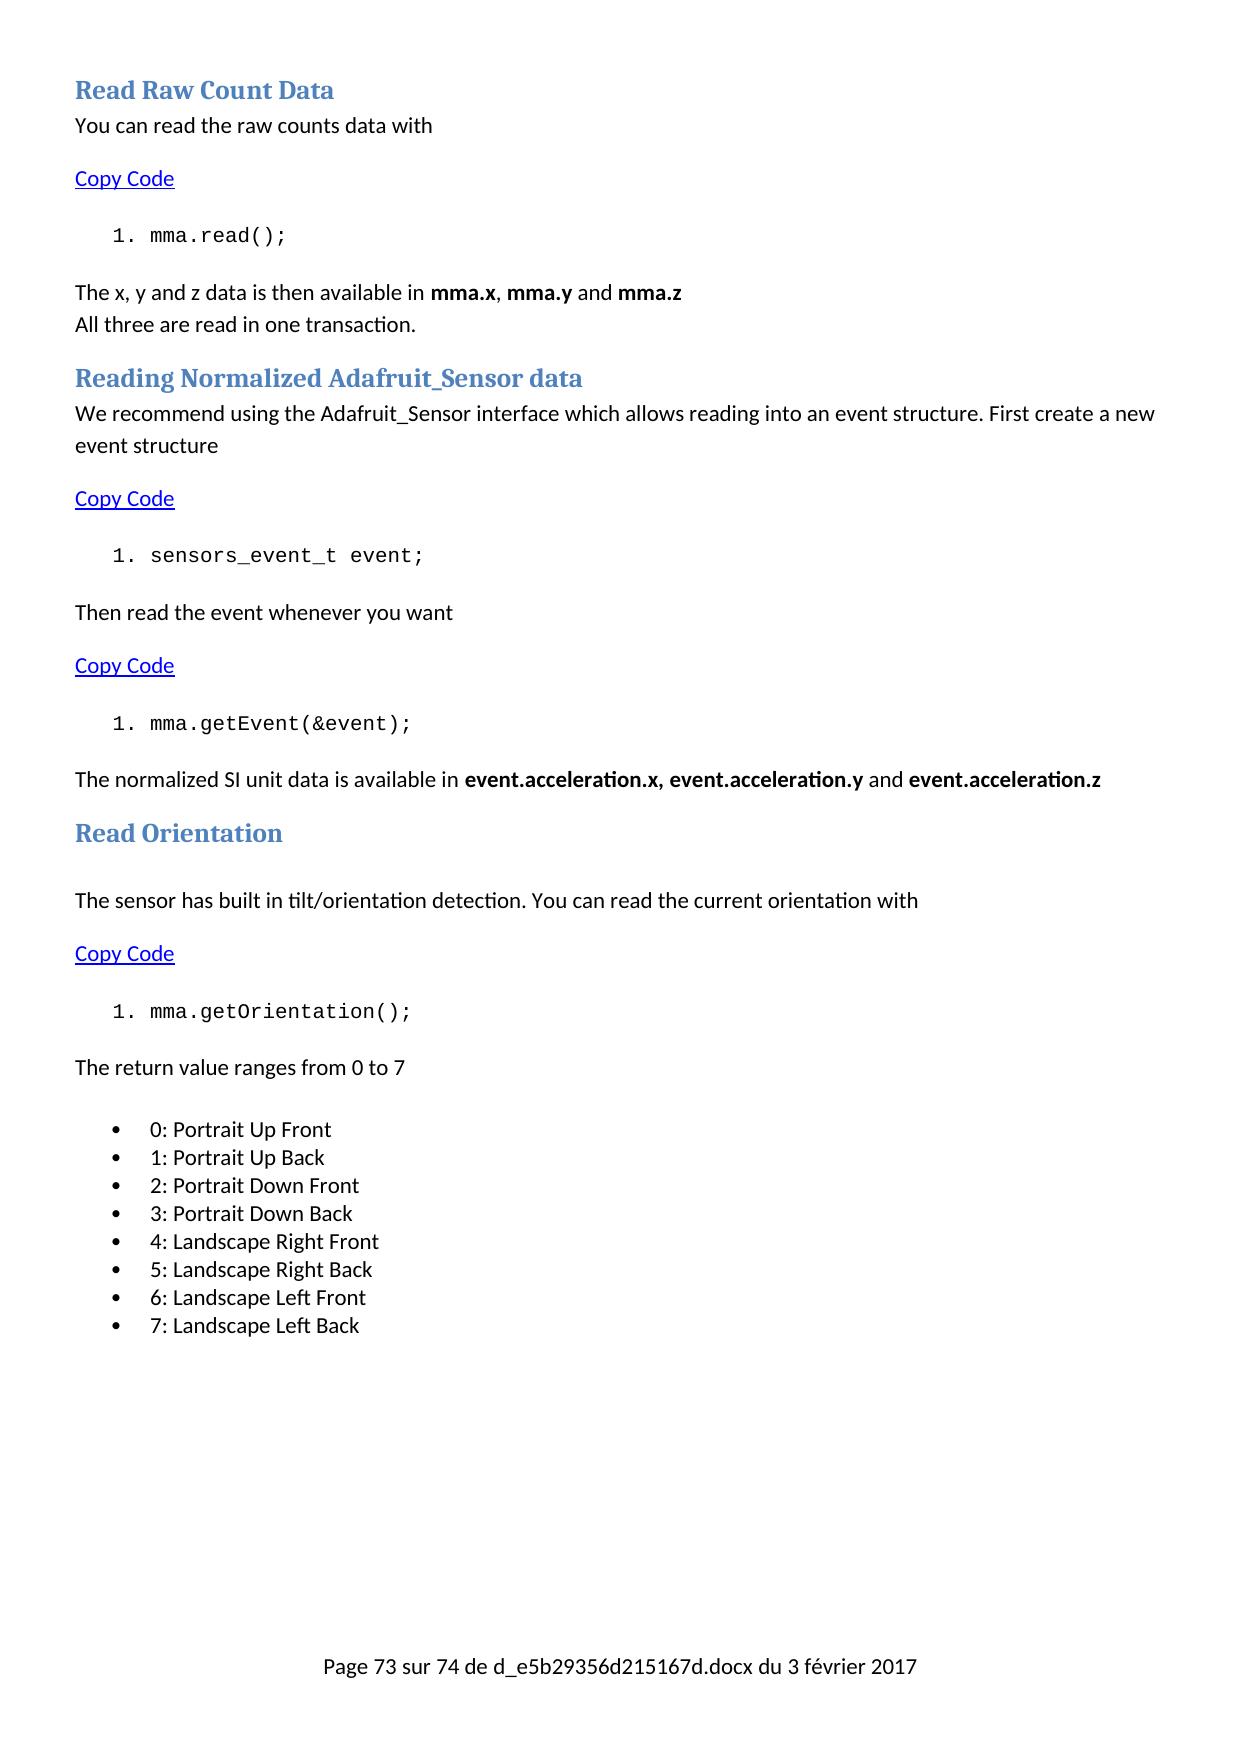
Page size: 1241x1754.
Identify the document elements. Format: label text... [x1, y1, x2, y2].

text Copy Code [75, 484, 1165, 512]
list mma.read(); [112, 225, 1165, 249]
list mma.getEvent(&event); [112, 713, 1165, 736]
list 1: Portrait Up Back [112, 1143, 1165, 1171]
text Copy Code [75, 939, 1165, 967]
list 0: Portrait Up Front [112, 1115, 1165, 1143]
list 5: Landscape Right Back [112, 1255, 1165, 1283]
text Then read the event whenever you want [75, 598, 1165, 626]
list mma.getOrientation(); [112, 1001, 1165, 1024]
subtitle Read Raw Count Data [75, 75, 1165, 106]
text You can read the raw counts data with [75, 111, 1165, 139]
text Copy Code [75, 164, 1165, 192]
subtitle Reading Normalized Adafruit_Sensor data [75, 363, 1165, 394]
text We recommend using the Adafruit_Sensor interface which allows reading into an event structure. First create a new event structure [75, 399, 1165, 459]
list 2: Portrait Down Front [112, 1171, 1165, 1199]
list 6: Landscape Left Front [112, 1283, 1165, 1311]
list 7: Landscape Left Back [112, 1311, 1165, 1339]
list 4: Landscape Right Front [112, 1227, 1165, 1255]
list 3: Portrait Down Back [112, 1199, 1165, 1227]
text The sensor has built in tilt/orientation detection. You can read the current orientation with [75, 854, 1165, 914]
list sensors_event_t event; [112, 545, 1165, 569]
text The return value ranges from 0 to 7 [75, 1053, 1165, 1082]
subtitle Read Orientation [75, 818, 1165, 849]
text The x, y and z data is then available in mma.x, mma.y and mma.z All three are read in one transaction. [75, 278, 1165, 338]
text Copy Code [75, 651, 1165, 679]
text The normalized SI unit data is available in event.acceleration.x, event.acceleration.y and event.acceleration.z [75, 765, 1165, 793]
